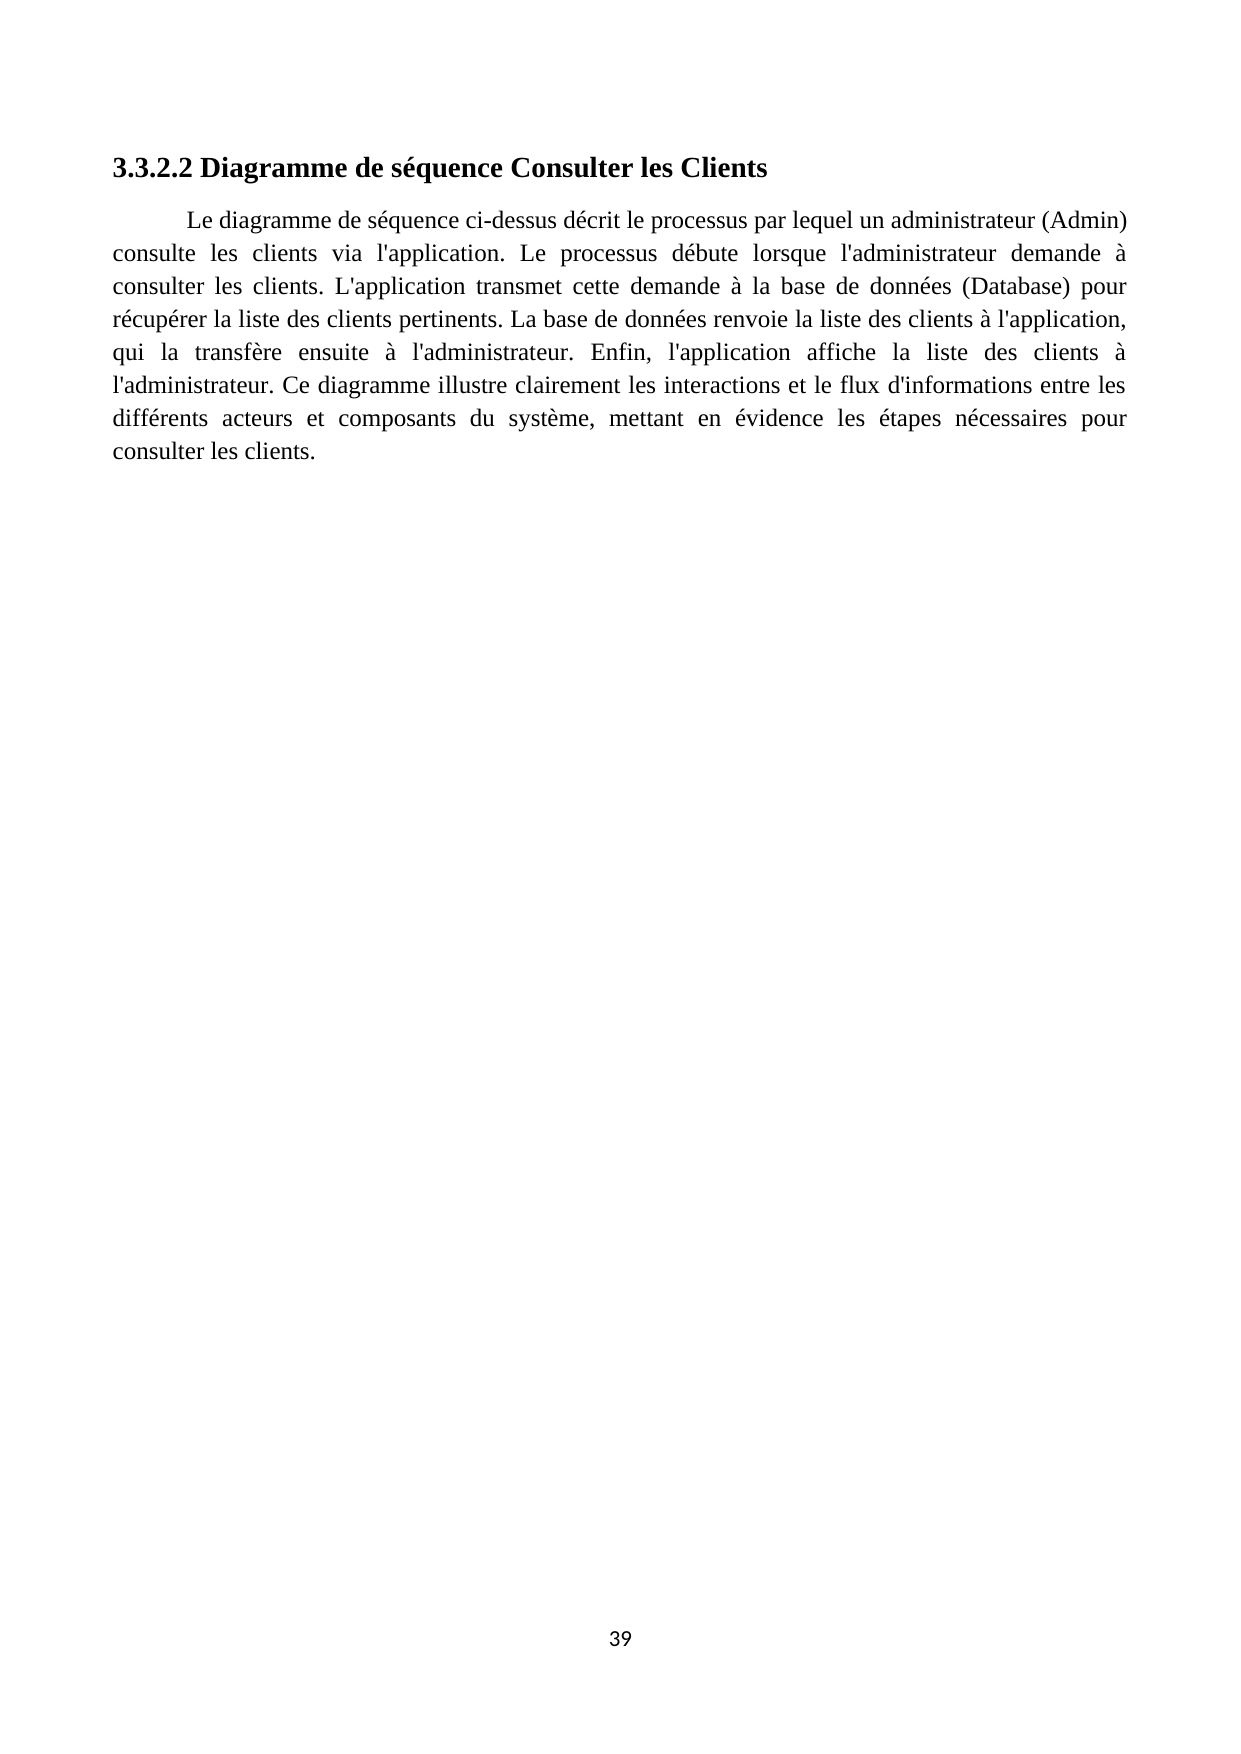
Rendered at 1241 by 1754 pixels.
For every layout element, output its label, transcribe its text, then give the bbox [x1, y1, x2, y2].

subtitle 3.3.2.2 Diagramme de séquence Consulter les Clients [112, 150, 1128, 183]
text Le diagramme de séquence ci-dessus décrit le processus par lequel un administrateur (Admin) consulte les clients via l'application. Le processus débute lorsque l'administrateur demande à consulter les clients. L'application transmet cette demande à la base de données (Database) pour récupérer la liste des clients pertinents. La base de données renvoie la liste des clients à l'application, qui la transfère ensuite à l'administrateur. Enfin, l'application affiche la liste des clients à l'administrateur. Ce diagramme illustre clairement les interactions et le flux d'informations entre les différents acteurs et composants du système, mettant en évidence les étapes nécessaires pour consulter les clients. [112, 205, 1128, 465]
